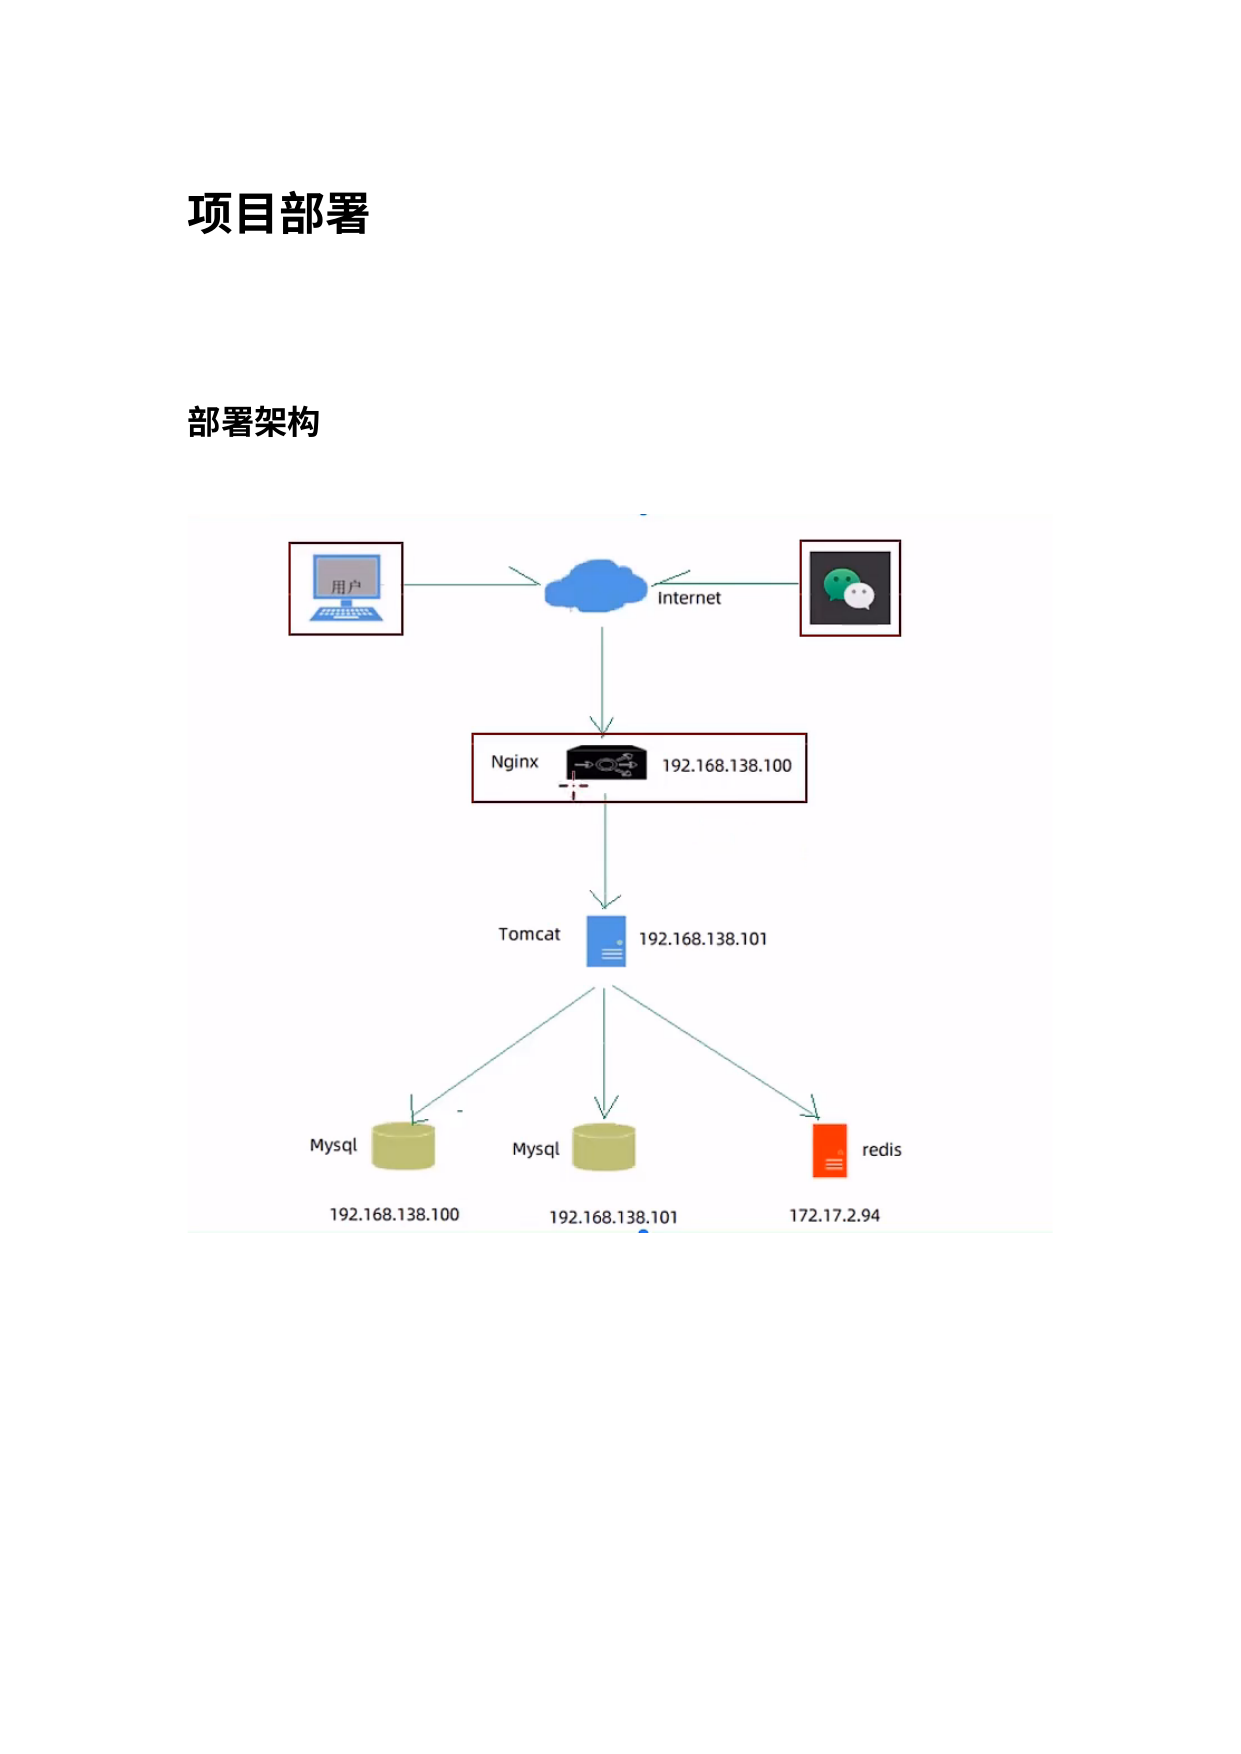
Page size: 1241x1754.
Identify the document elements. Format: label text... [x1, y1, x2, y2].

subtitle 项目部署 [187, 162, 1053, 259]
subtitle 部署架构 [187, 387, 1053, 452]
picture [187, 514, 1053, 1233]
